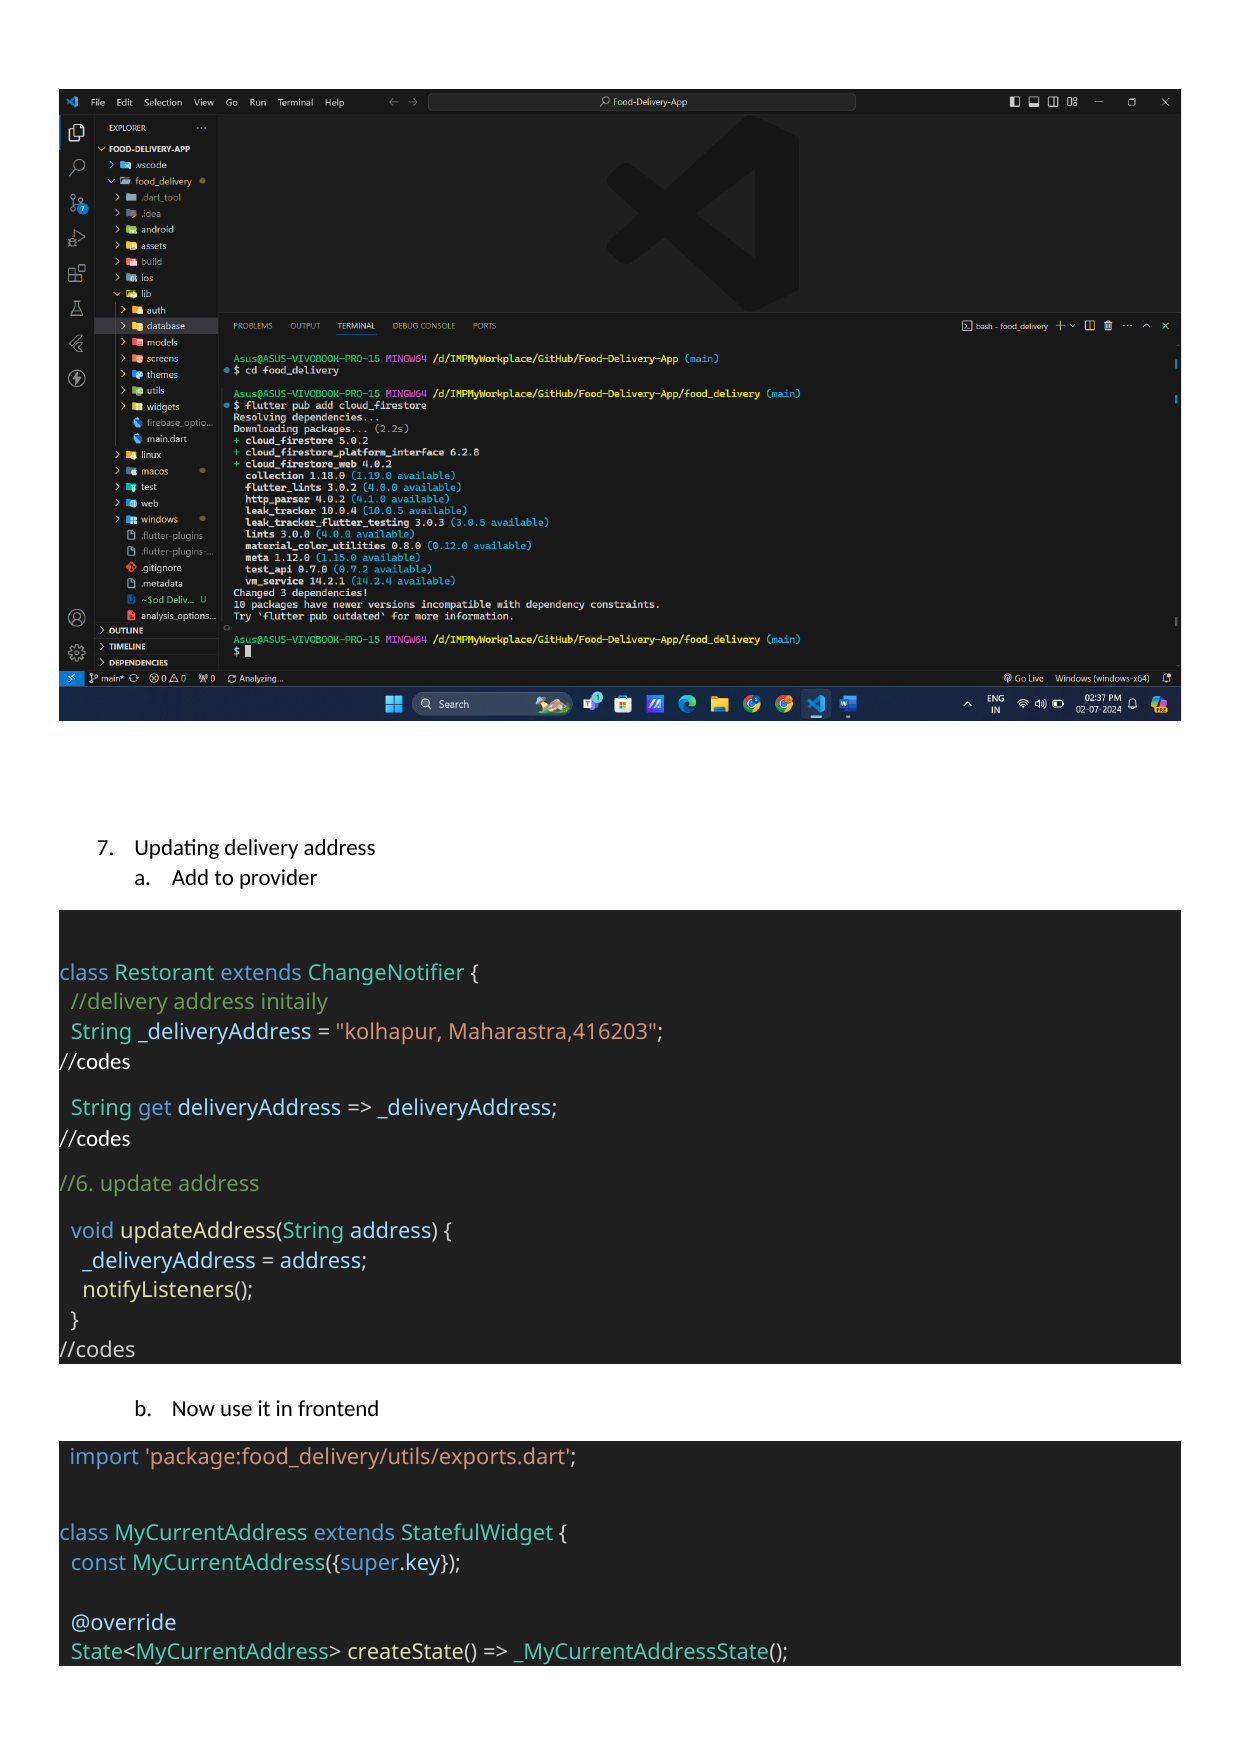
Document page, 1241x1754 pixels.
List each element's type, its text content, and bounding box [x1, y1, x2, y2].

text @override [59, 1606, 1181, 1636]
text class Restorant extends ChangeNotifier { [59, 956, 1181, 986]
text //codes [59, 1122, 1181, 1152]
text class MyCurrentAddress extends StatefulWidget { [59, 1517, 1181, 1547]
text //codes [59, 1046, 1181, 1076]
text const MyCurrentAddress({super.key}); [59, 1547, 1181, 1577]
text //delivery address initaily [59, 986, 1181, 1016]
picture [59, 89, 1182, 721]
list Add to provider [134, 863, 1181, 891]
text } [59, 1304, 1181, 1334]
list Now use it in frontend [134, 1394, 1181, 1422]
text State<MyCurrentAddress> createState() => _MyCurrentAddressState(); [59, 1636, 1181, 1666]
list Updating delivery address [97, 833, 1181, 861]
text void updateAddress(String address) { [59, 1215, 1181, 1244]
text _deliveryAddress = address; [59, 1244, 1181, 1274]
text //6. update address [59, 1168, 1181, 1198]
text String _deliveryAddress = "kolhapur, Maharastra,416203"; [59, 1016, 1181, 1046]
text String get deliveryAddress => _deliveryAddress; [59, 1092, 1181, 1122]
text import 'package:food_delivery/utils/exports.dart'; [59, 1441, 1181, 1471]
text notifyListeners(); [59, 1274, 1181, 1304]
text //codes [59, 1334, 1181, 1364]
